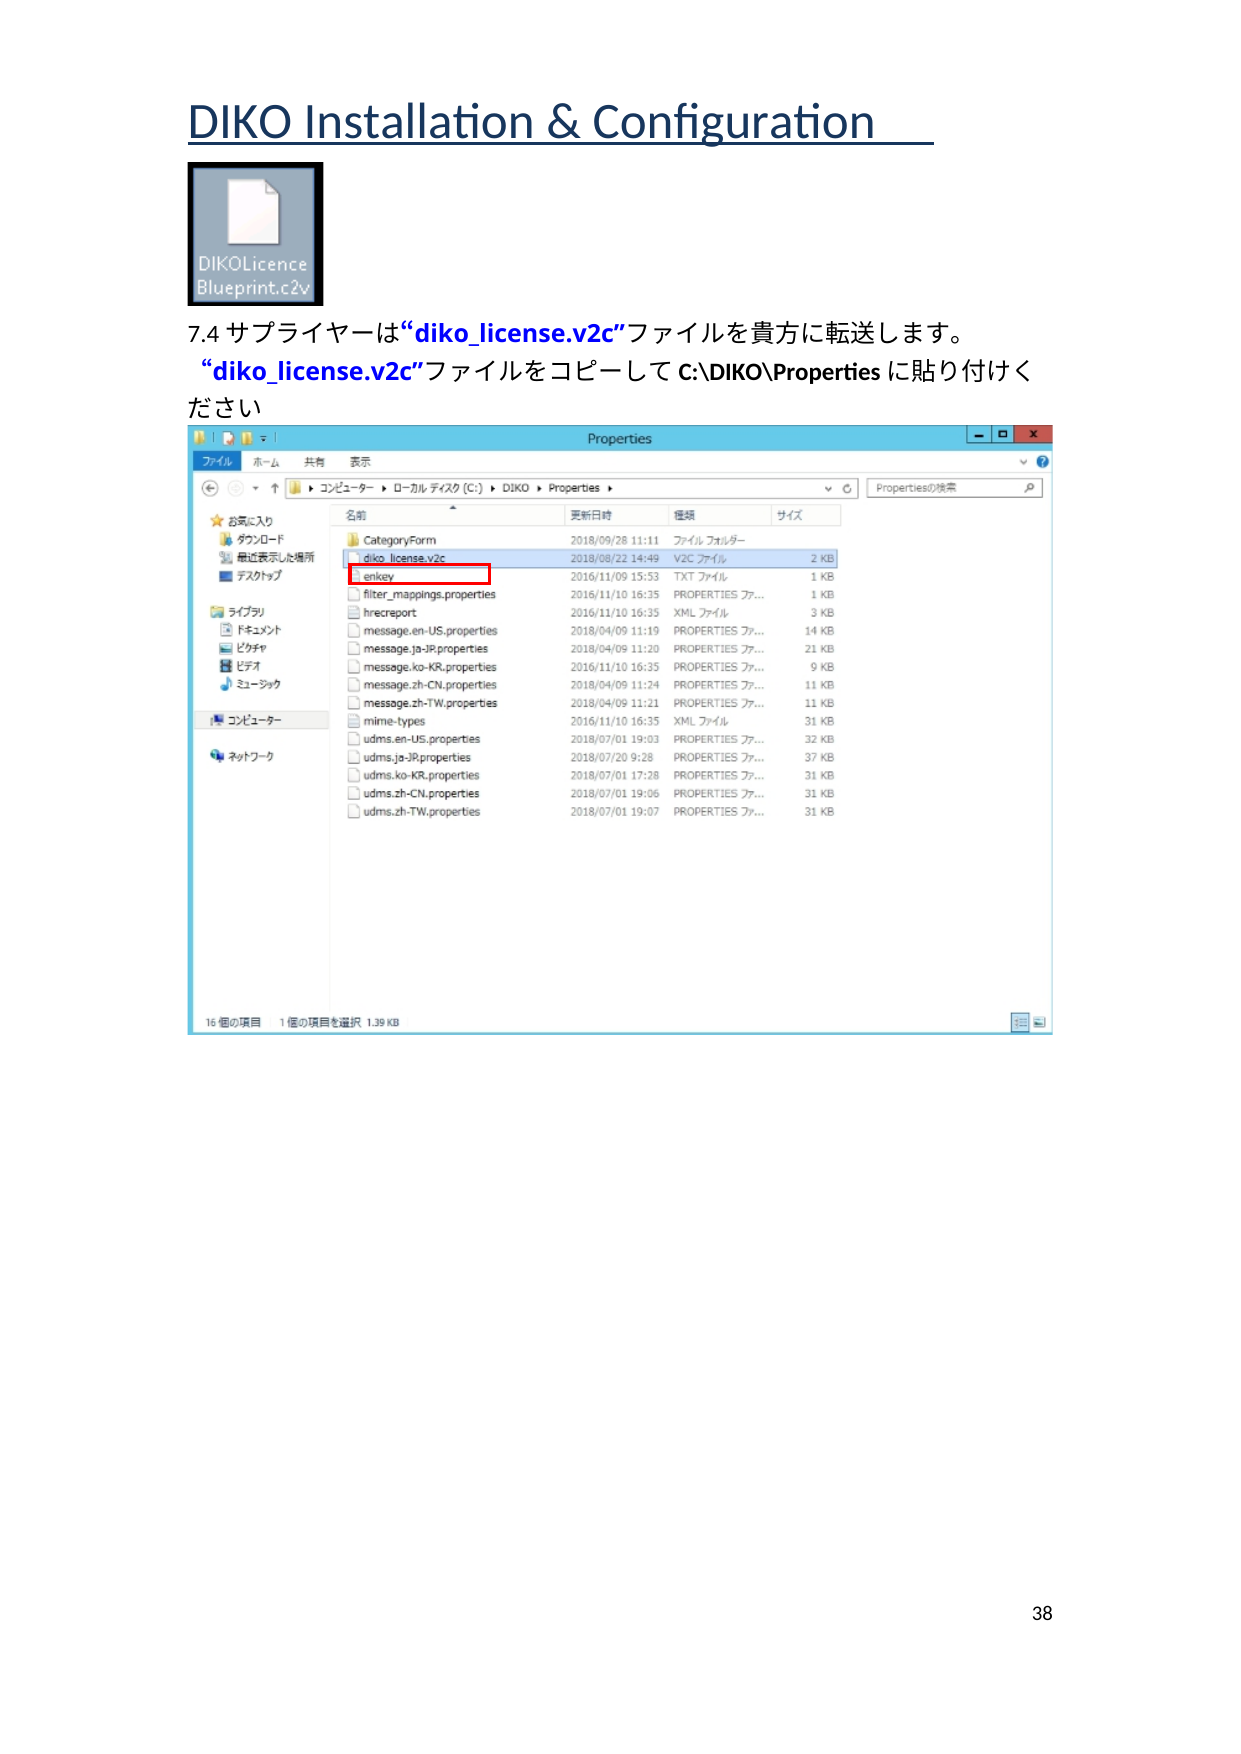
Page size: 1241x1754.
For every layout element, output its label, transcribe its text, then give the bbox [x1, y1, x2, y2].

text 7.4 サプライヤーは“diko_license.v2c”ファイルを貴方に転送します。 “diko_license.v2c”ファイルをコピーしてC:\DIKO\Propertiesに貼り付けください [187, 313, 1053, 425]
picture [187, 425, 1053, 1035]
